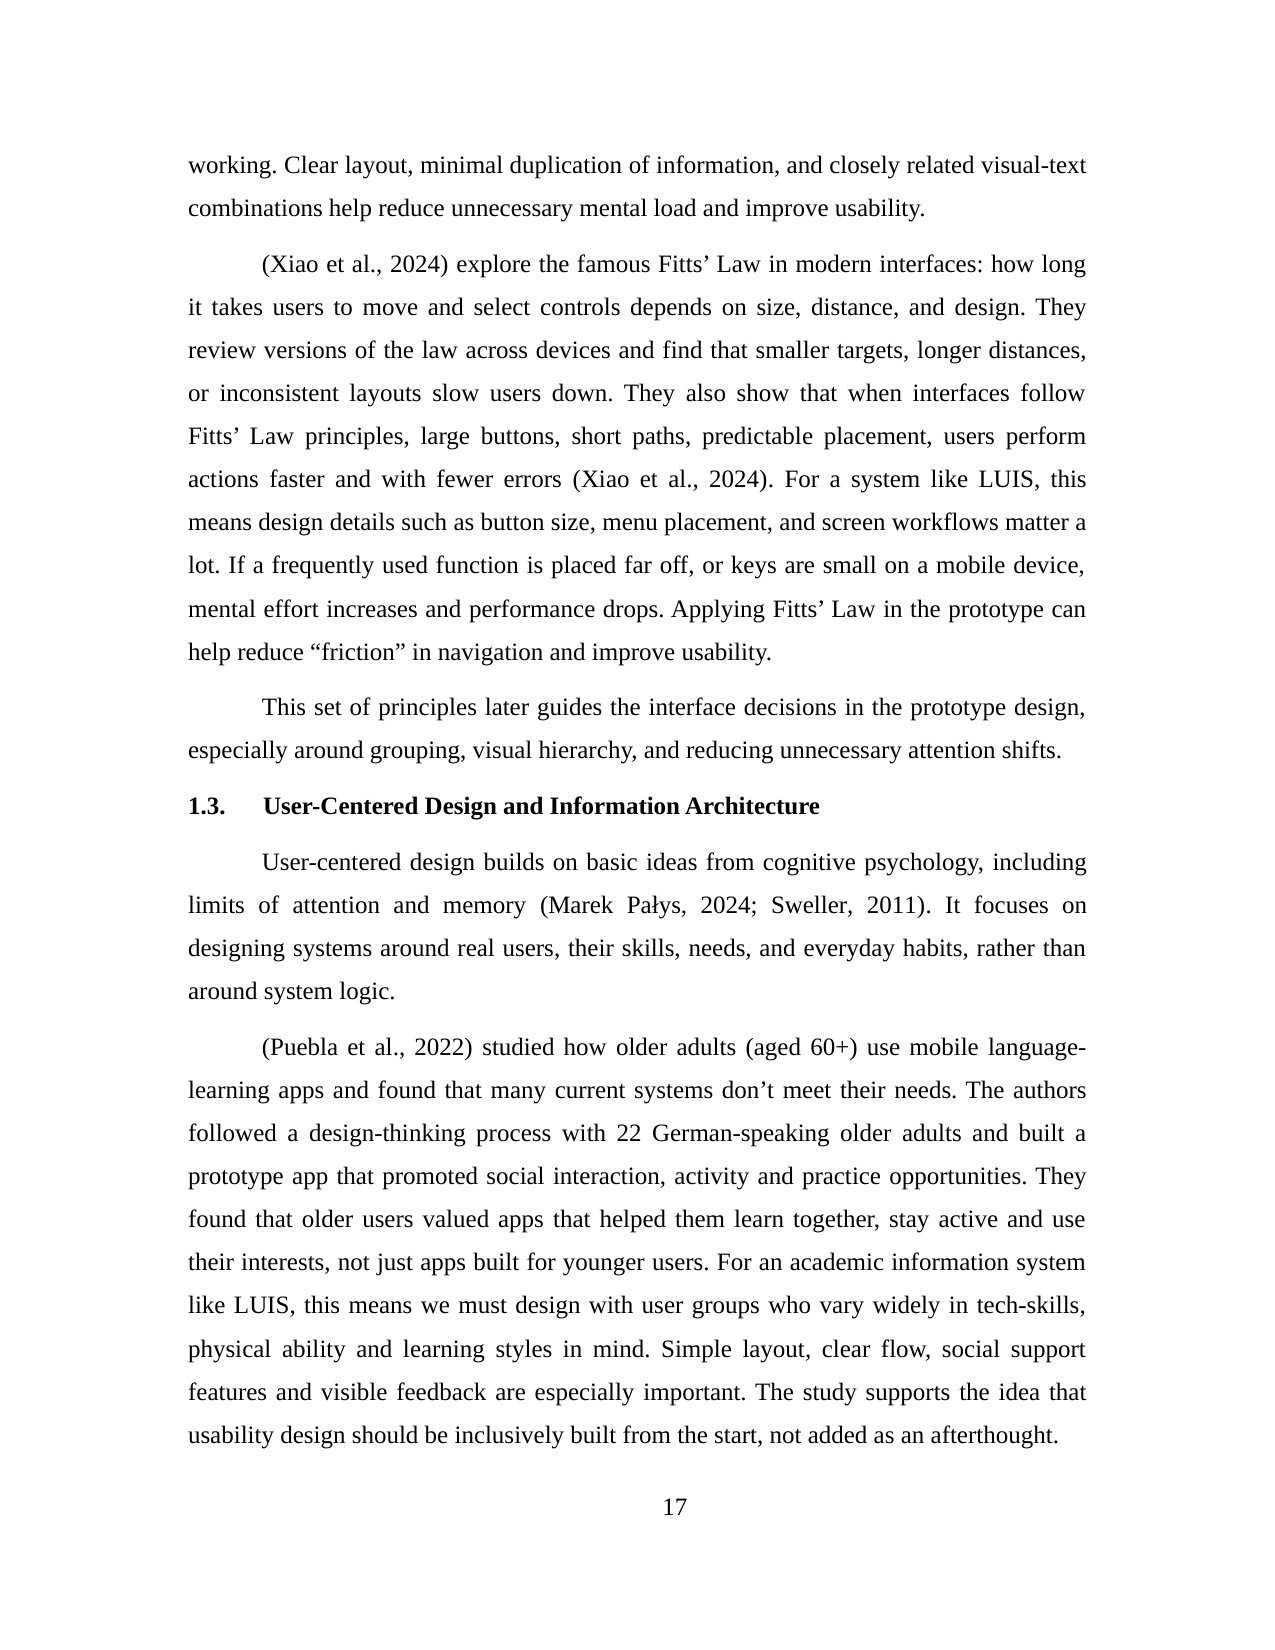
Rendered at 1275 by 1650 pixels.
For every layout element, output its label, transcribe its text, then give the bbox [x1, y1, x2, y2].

text (Puebla et al., 2022) studied how older adults (aged 60+) use mobile language-learning apps and found that many current systems don’t meet their needs. The authors followed a design-thinking process with 22 German-speaking older adults and built a prototype app that promoted social interaction, activity and practice opportunities. They found that older users valued apps that helped them learn together, stay active and use their interests, not just apps built for younger users. For an academic information system like LUIS, this means we must design with user groups who vary widely in tech-skills, physical ability and learning styles in mind. Simple layout, clear flow, social support features and visible feedback are especially important. The study supports the idea that usability design should be inclusively built from the start, not added as an afterthought. [188, 1032, 1087, 1449]
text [188, 150, 1087, 222]
subtitle User-Centered Design and Information Architecture [188, 791, 1087, 820]
text (Xiao et al., 2024) explore the famous Fitts’ Law in modern interfaces: how long it takes users to move and select controls depends on size, distance, and design. They review versions of the law across devices and find that smaller targets, longer distances, or inconsistent layouts slow users down. They also show that when interfaces follow Fitts’ Law principles, large buttons, short paths, predictable placement, users perform actions faster and with fewer errors (Xiao et al., 2024). For a system like LUIS, this means design details such as button size, menu placement, and screen workflows matter a lot. If a frequently used function is placed far off, or keys are small on a mobile device, mental effort increases and performance drops. Applying Fitts’ Law in the prototype can help reduce “friction” in navigation and improve usability. [188, 249, 1087, 666]
text User-centered design builds on basic ideas from cognitive psychology, including limits of attention and memory (Marek Pałys, 2024; Sweller, 2011). It focuses on designing systems around real users, their skills, needs, and everyday habits, rather than around system logic. [188, 847, 1087, 1005]
text This set of principles later guides the interface decisions in the prototype design, especially around grouping, visual hierarchy, and reducing unnecessary attention shifts. [188, 692, 1087, 764]
